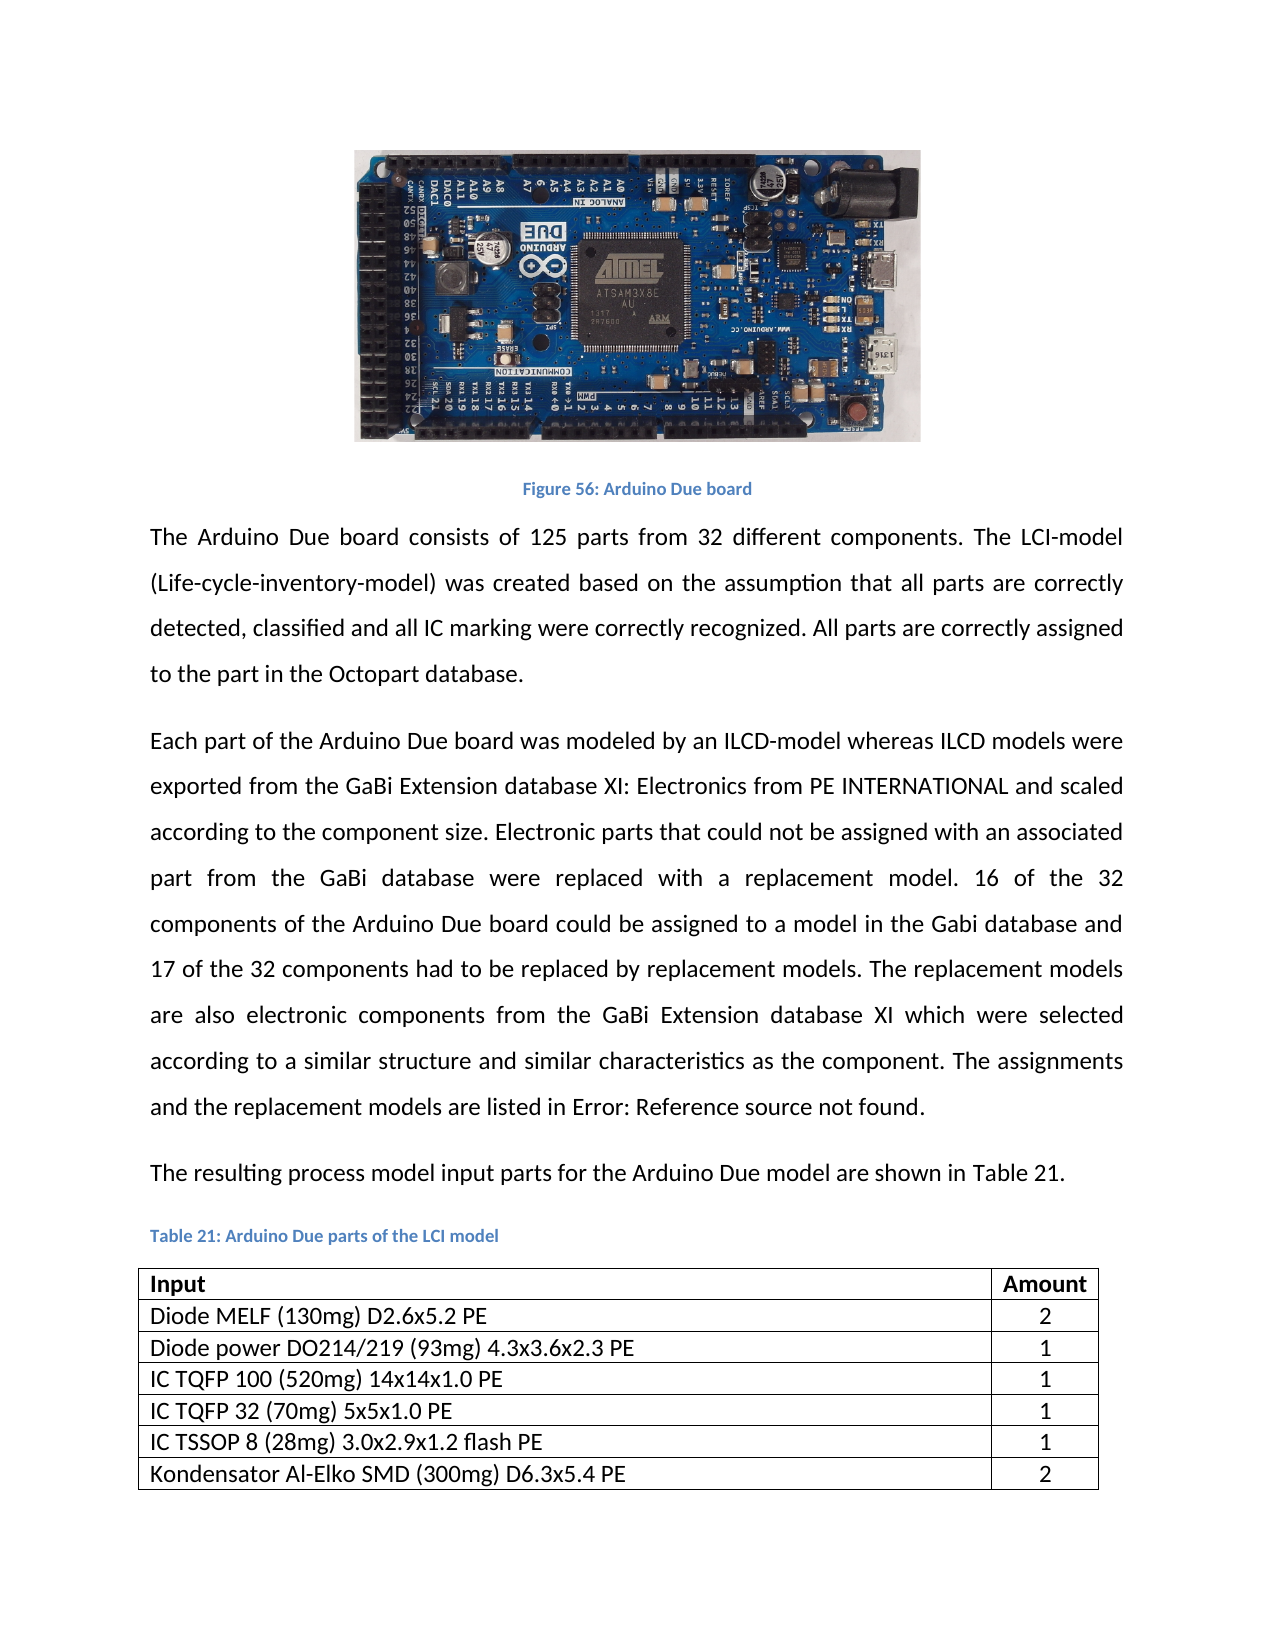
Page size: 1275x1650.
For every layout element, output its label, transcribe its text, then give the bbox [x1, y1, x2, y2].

table_cell 1 [992, 1332, 1098, 1362]
table_cell 1 [992, 1426, 1098, 1457]
table_header Amount [992, 1269, 1098, 1299]
picture [354, 150, 921, 442]
table_cell 2 [992, 1458, 1098, 1488]
table_cell Diode power DO214/219 (93mg) 4.3x3.6x2.3 PE [139, 1332, 991, 1362]
table_cell 2 [992, 1300, 1098, 1331]
table_cell IC TQFP 32 (70mg) 5x5x1.0 PE [139, 1395, 991, 1425]
text The resulting process model input parts for the Arduino Due model are shown in Table 19. [150, 1157, 1125, 1188]
table_cell Kondensator Al-Elko SMD (300mg) D6.3x5.4 PE [139, 1458, 991, 1488]
table_cell 1 [992, 1363, 1098, 1394]
text The Arduino Due board consists of 125 parts from 32 different components. The LCI-model (Life-cycle-inventory-model) was created based on the assumption that all parts are correctly detected, classified and all IC marking were correctly recognized. All parts are correctly assigned to the part in the Octopart database. [150, 521, 1125, 689]
table_cell IC TQFP 100 (520mg) 14x14x1.0 PE [139, 1363, 991, 1394]
table_cell 1 [992, 1395, 1098, 1425]
table_cell Diode MELF (130mg) D2.6x5.2 PE [139, 1300, 991, 1331]
table_header Input [139, 1269, 991, 1299]
table_cell IC TSSOP 8 (28mg) 3.0x2.9x1.2 flash PE [139, 1426, 991, 1457]
